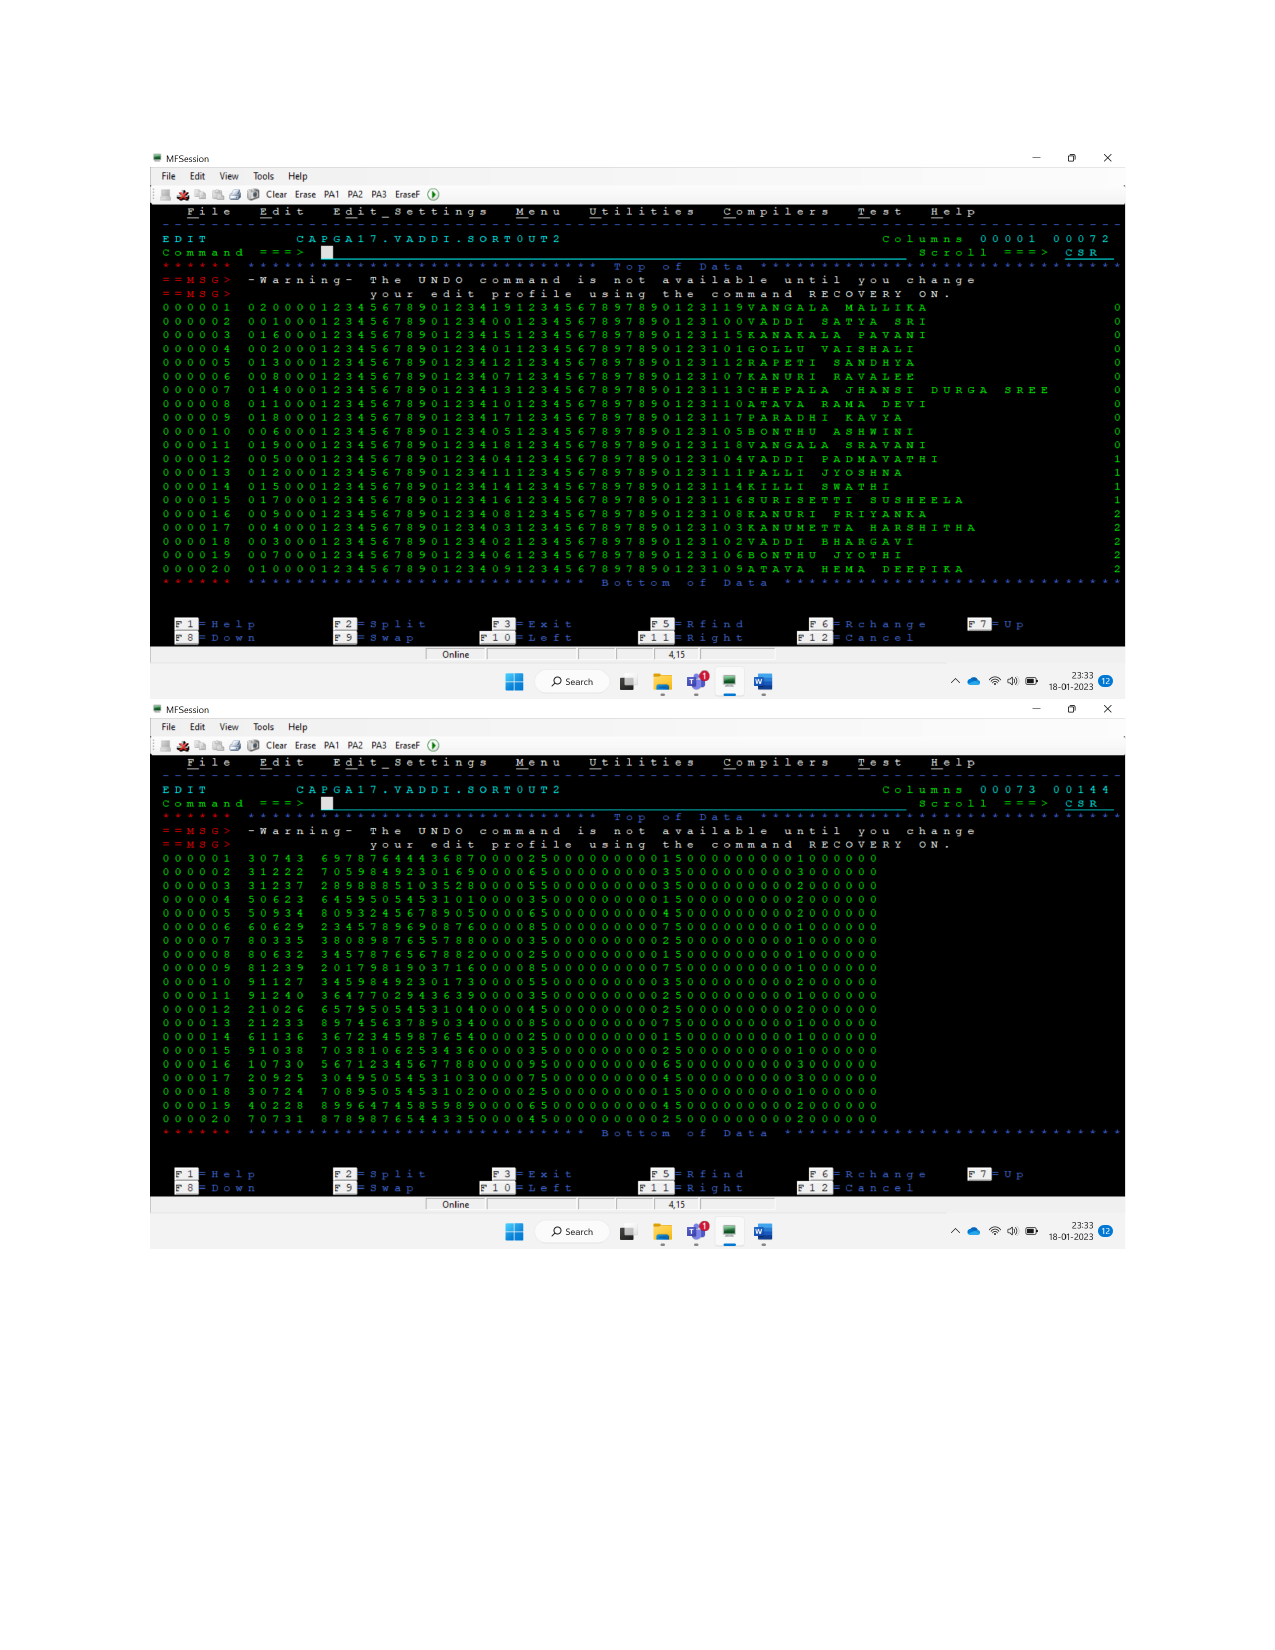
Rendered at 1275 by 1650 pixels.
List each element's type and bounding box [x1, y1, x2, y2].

picture [150, 700, 1125, 1249]
picture [150, 150, 1125, 699]
